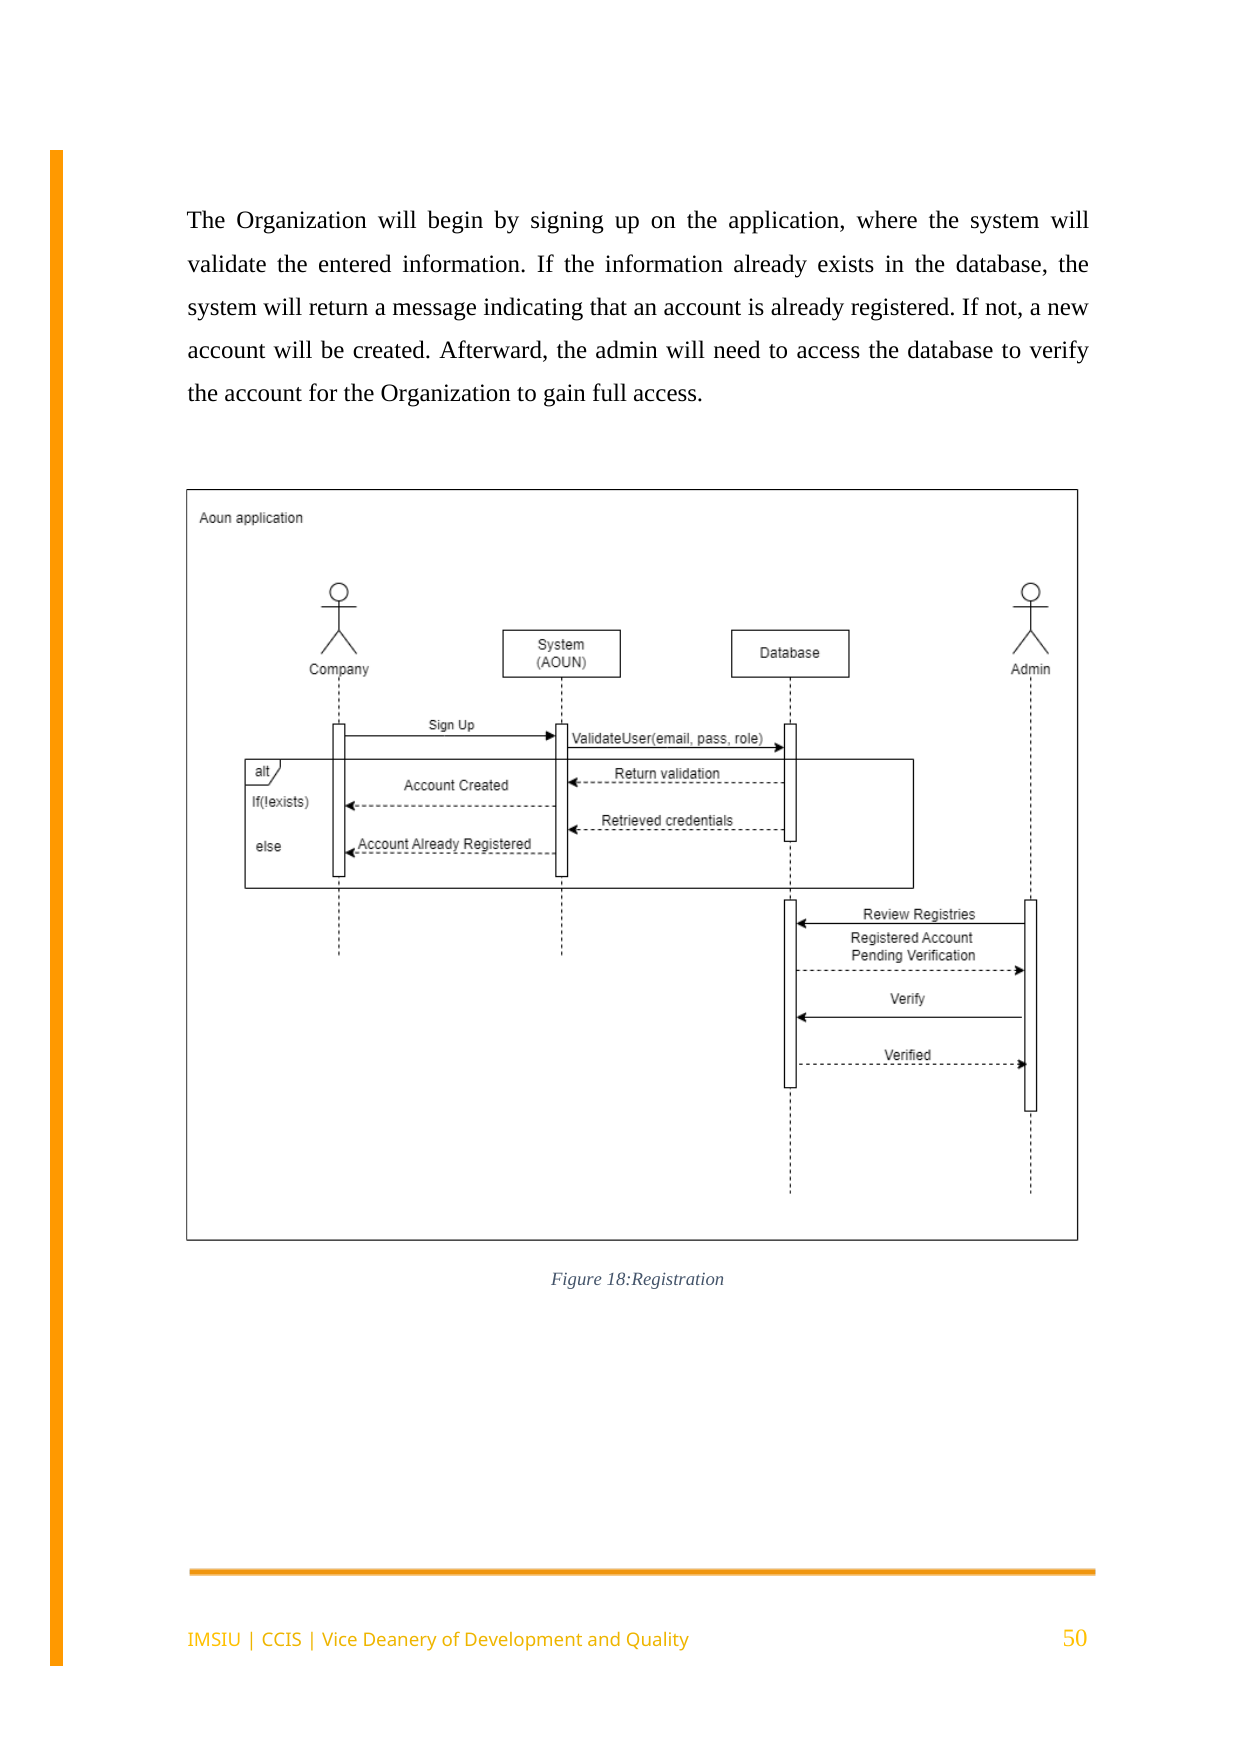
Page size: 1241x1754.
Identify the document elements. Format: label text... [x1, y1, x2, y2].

text The Organization will begin by signing up on the application, where the system will validate the entered information. If the information already exists in the database, the system will return a message indicating that an account is already registered. If not, a new account will be created. Afterward, the admin will need to access the database to verify the account for the Organization to gain full access. [186, 206, 1090, 407]
picture [186, 489, 1089, 1242]
picture [187, 1567, 1100, 1576]
